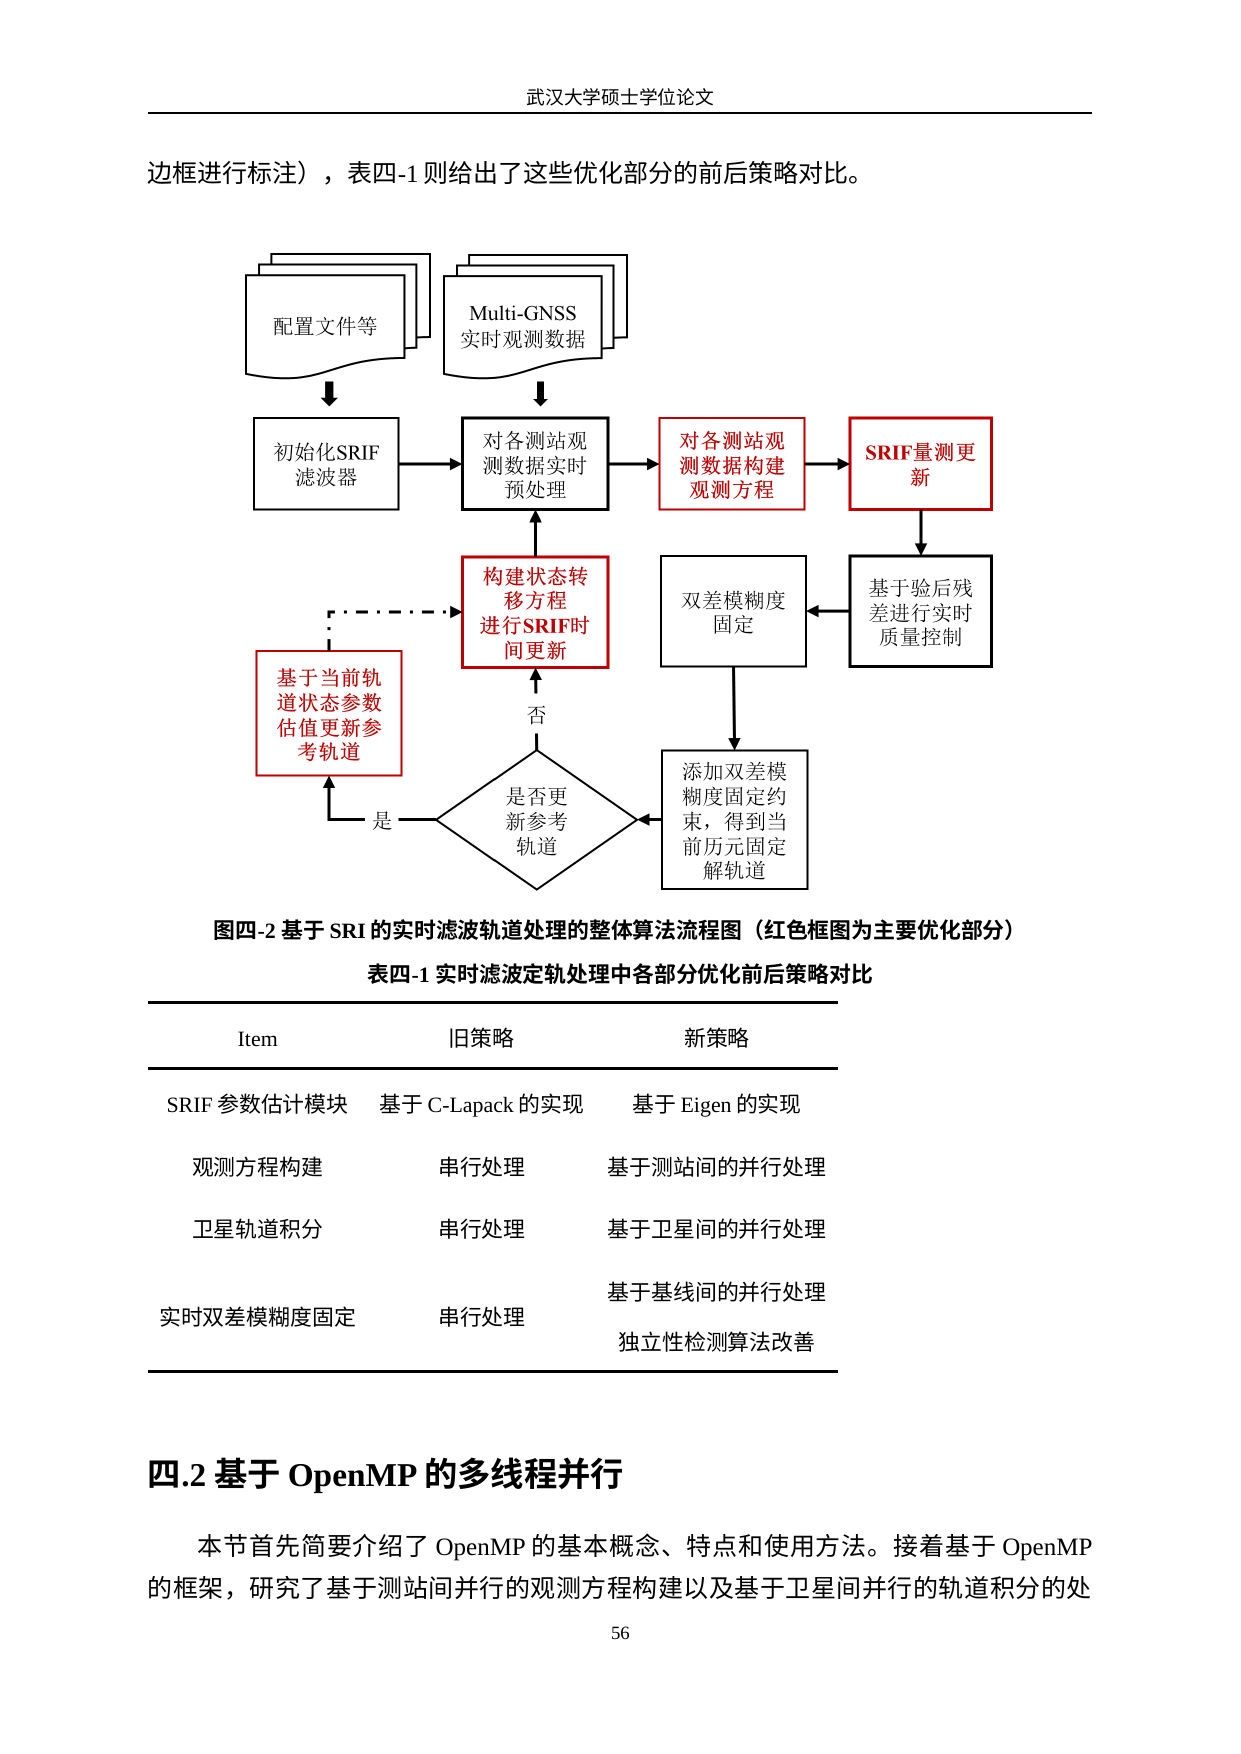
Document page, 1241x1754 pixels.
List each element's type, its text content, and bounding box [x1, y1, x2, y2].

table_cell 串行处理 [367, 1258, 596, 1370]
text 基于SRI的实时滤波轨道处理的整体算法流程图（红色框图为主要优化部分） [148, 913, 1092, 944]
table_cell 基于卫星间的并行处理 [596, 1195, 837, 1257]
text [148, 148, 1092, 189]
table_cell 基于Eigen的实现 [596, 1070, 837, 1132]
table_cell 串行处理 [367, 1195, 596, 1257]
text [148, 1521, 1092, 1605]
table_header Item [148, 1004, 367, 1067]
table_cell 观测方程构建 [148, 1133, 367, 1195]
picture [238, 243, 1002, 901]
table_header 旧策略 [367, 1004, 596, 1067]
text 实时滤波定轨处理中各部分优化前后策略对比 [148, 957, 1092, 989]
table_cell 卫星轨道积分 [148, 1195, 367, 1257]
table_cell SRIF参数估计模块 [148, 1070, 367, 1132]
table_cell 基于C-Lapack的实现 [367, 1070, 596, 1132]
table_cell 基于测站间的并行处理 [596, 1133, 837, 1195]
table_cell 串行处理 [367, 1133, 596, 1195]
table_cell 基于基线间的并行处理 独立性检测算法改善 [596, 1258, 837, 1370]
table_cell 实时双差模糊度固定 [148, 1258, 367, 1370]
subtitle 基于OpenMP的多线程并行 [148, 1448, 1092, 1496]
table_header 新策略 [596, 1004, 837, 1067]
